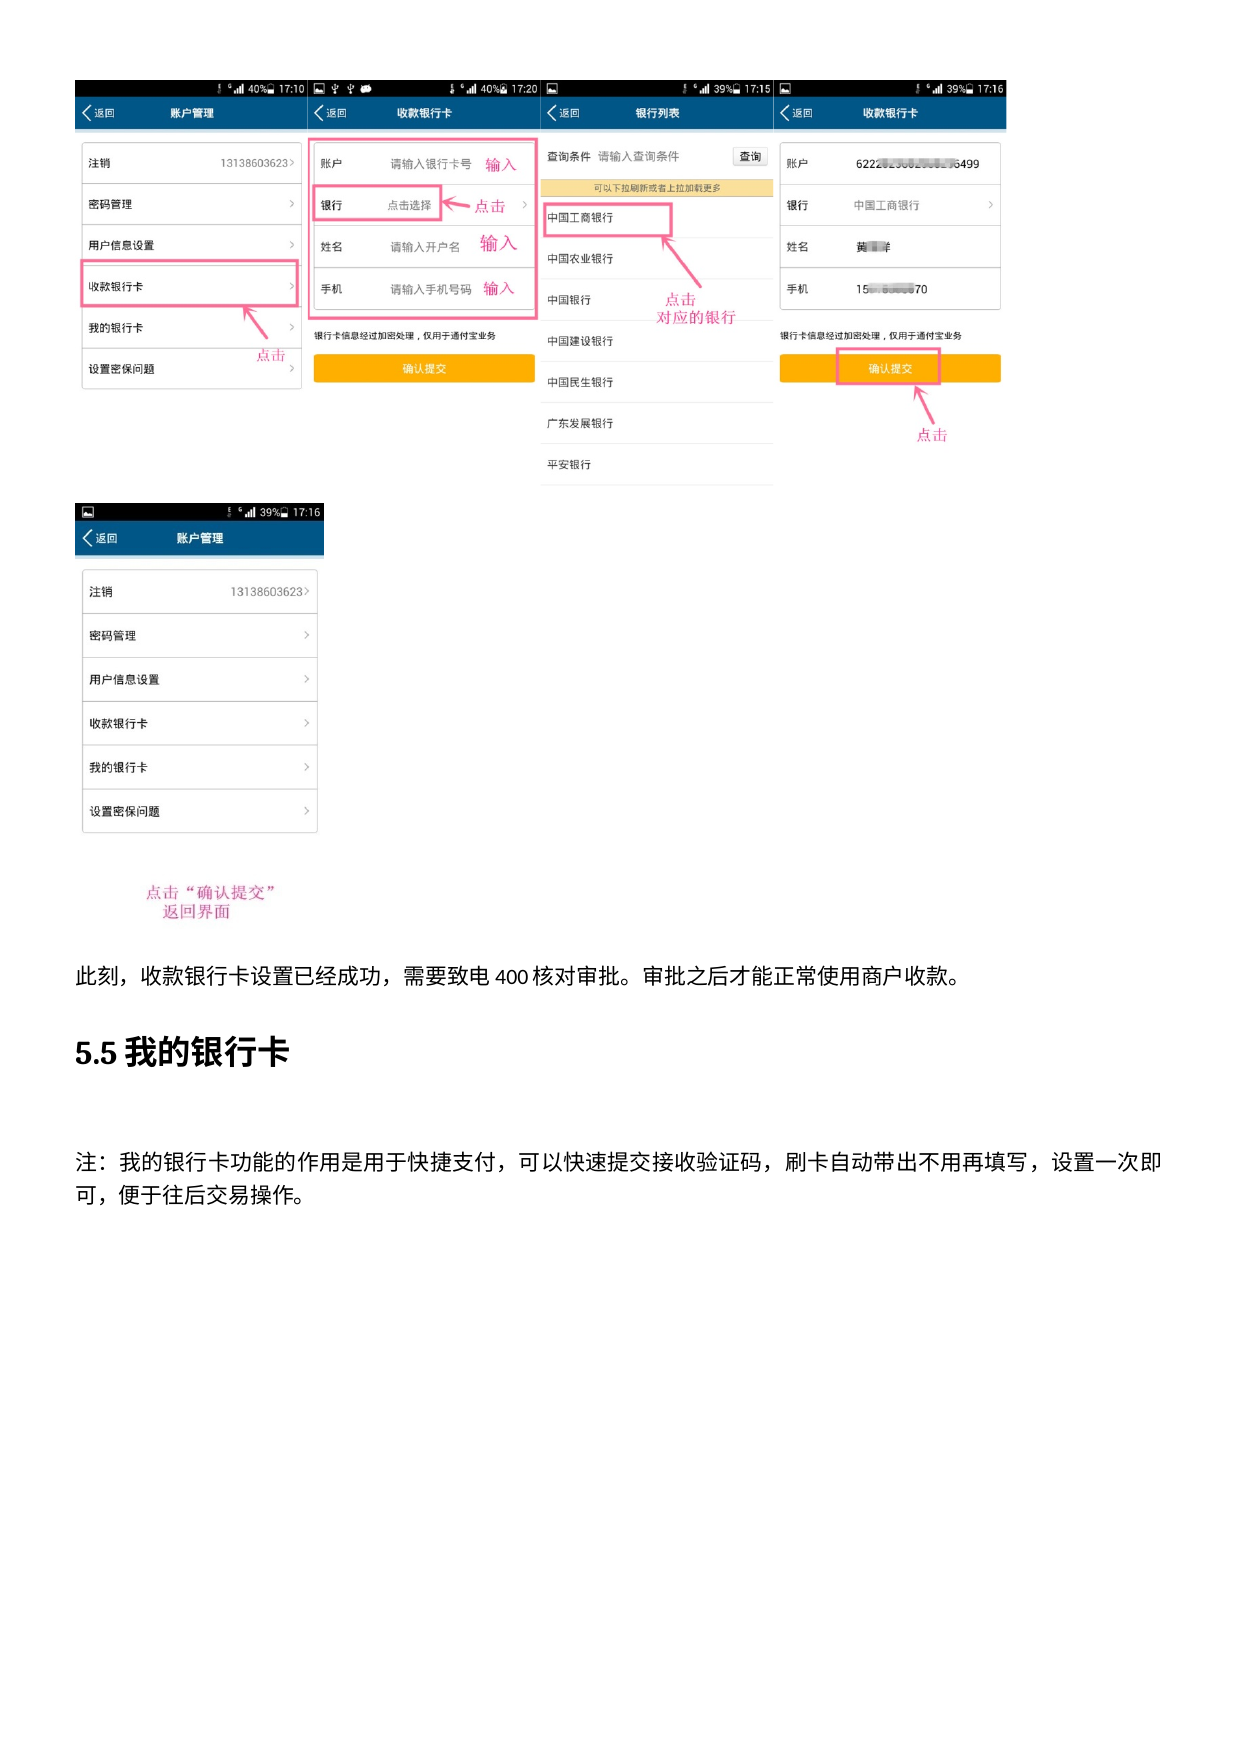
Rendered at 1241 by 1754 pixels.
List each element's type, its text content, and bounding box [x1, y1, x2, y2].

picture [75, 80, 1007, 495]
subtitle 5.5我的银行卡 [75, 1018, 1165, 1083]
picture [75, 503, 324, 946]
text 此刻，收款银行卡设置已经成功，需要致电400核对审批。审批之后才能正常使用商户收款。 [75, 958, 1165, 991]
text 注：我的银行卡功能的作用是用于快捷支付，可以快速提交接收验证码，刷卡自动带出不用再填写，设置一次即可，便于往后交易操作。 [75, 1145, 1165, 1210]
